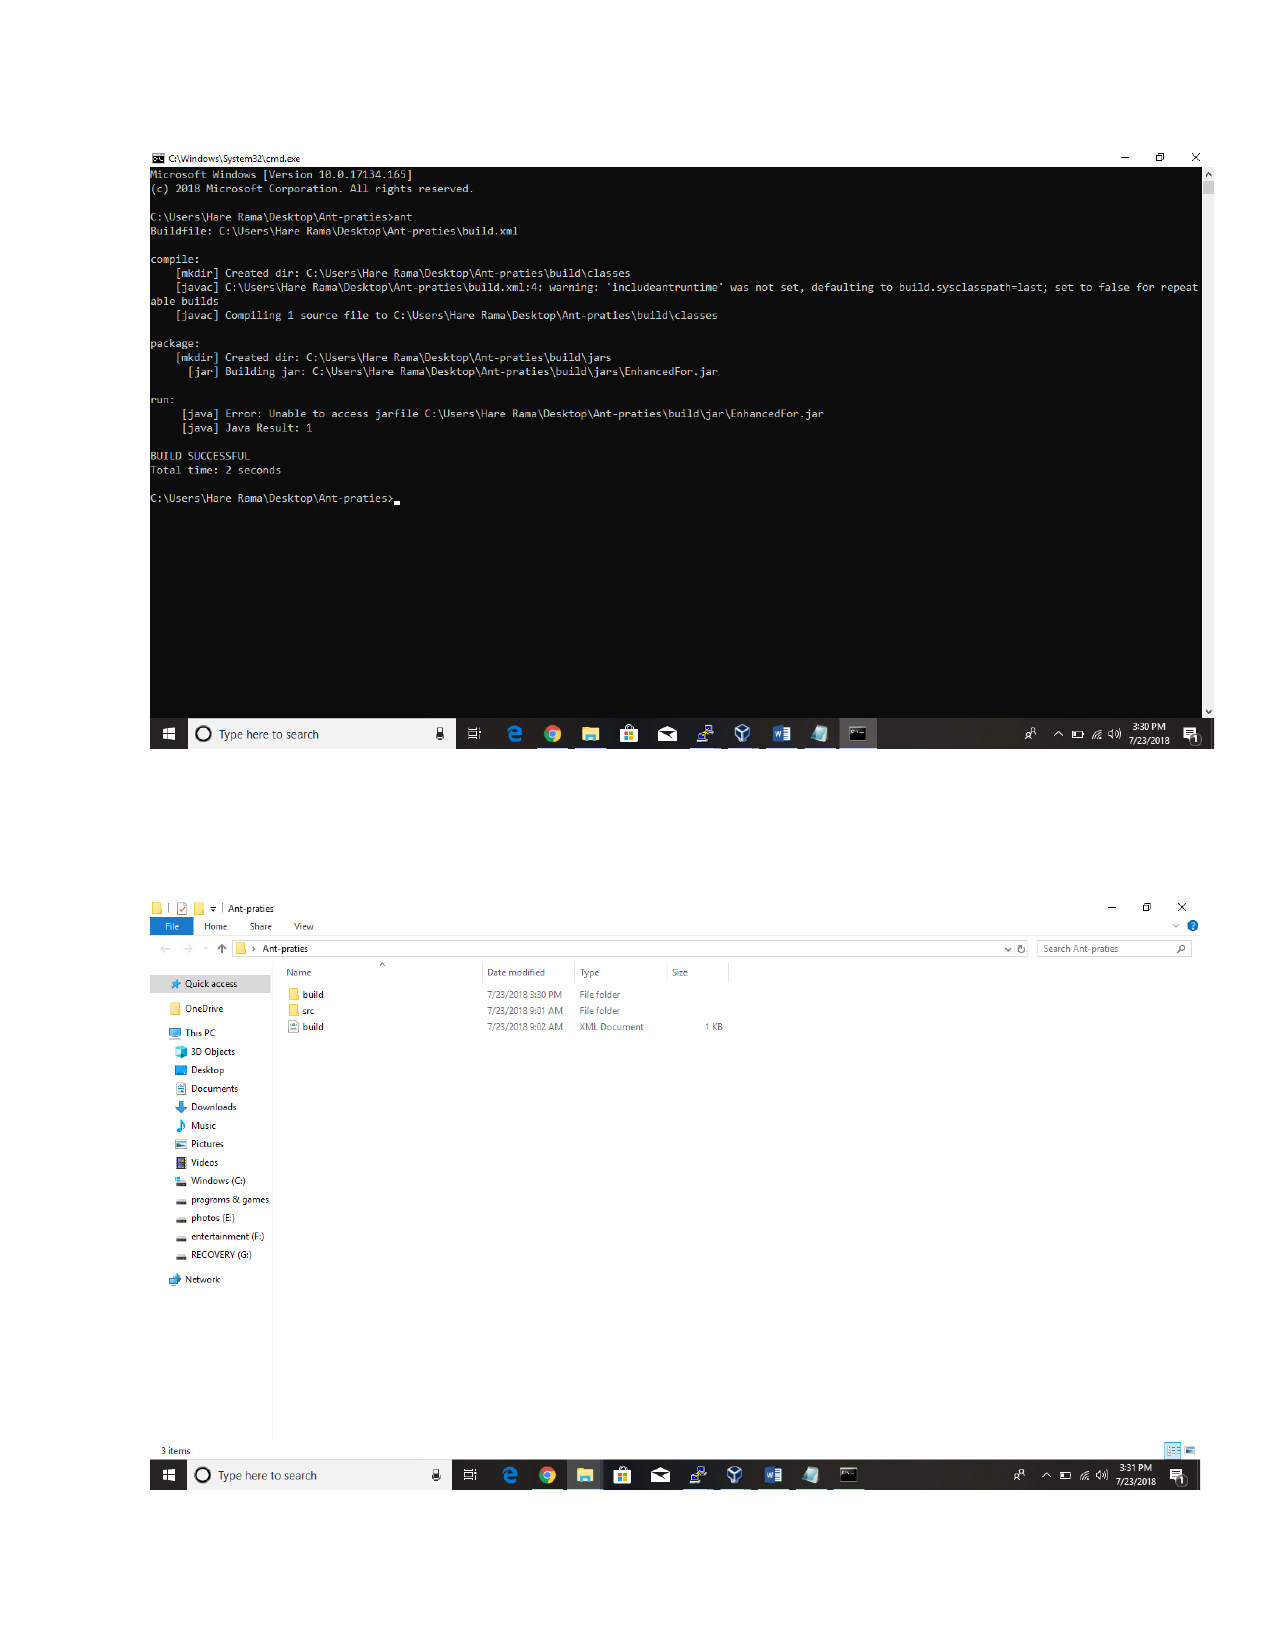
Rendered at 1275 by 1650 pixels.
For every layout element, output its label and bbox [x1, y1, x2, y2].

picture [150, 150, 1215, 749]
picture [150, 899, 1200, 1490]
